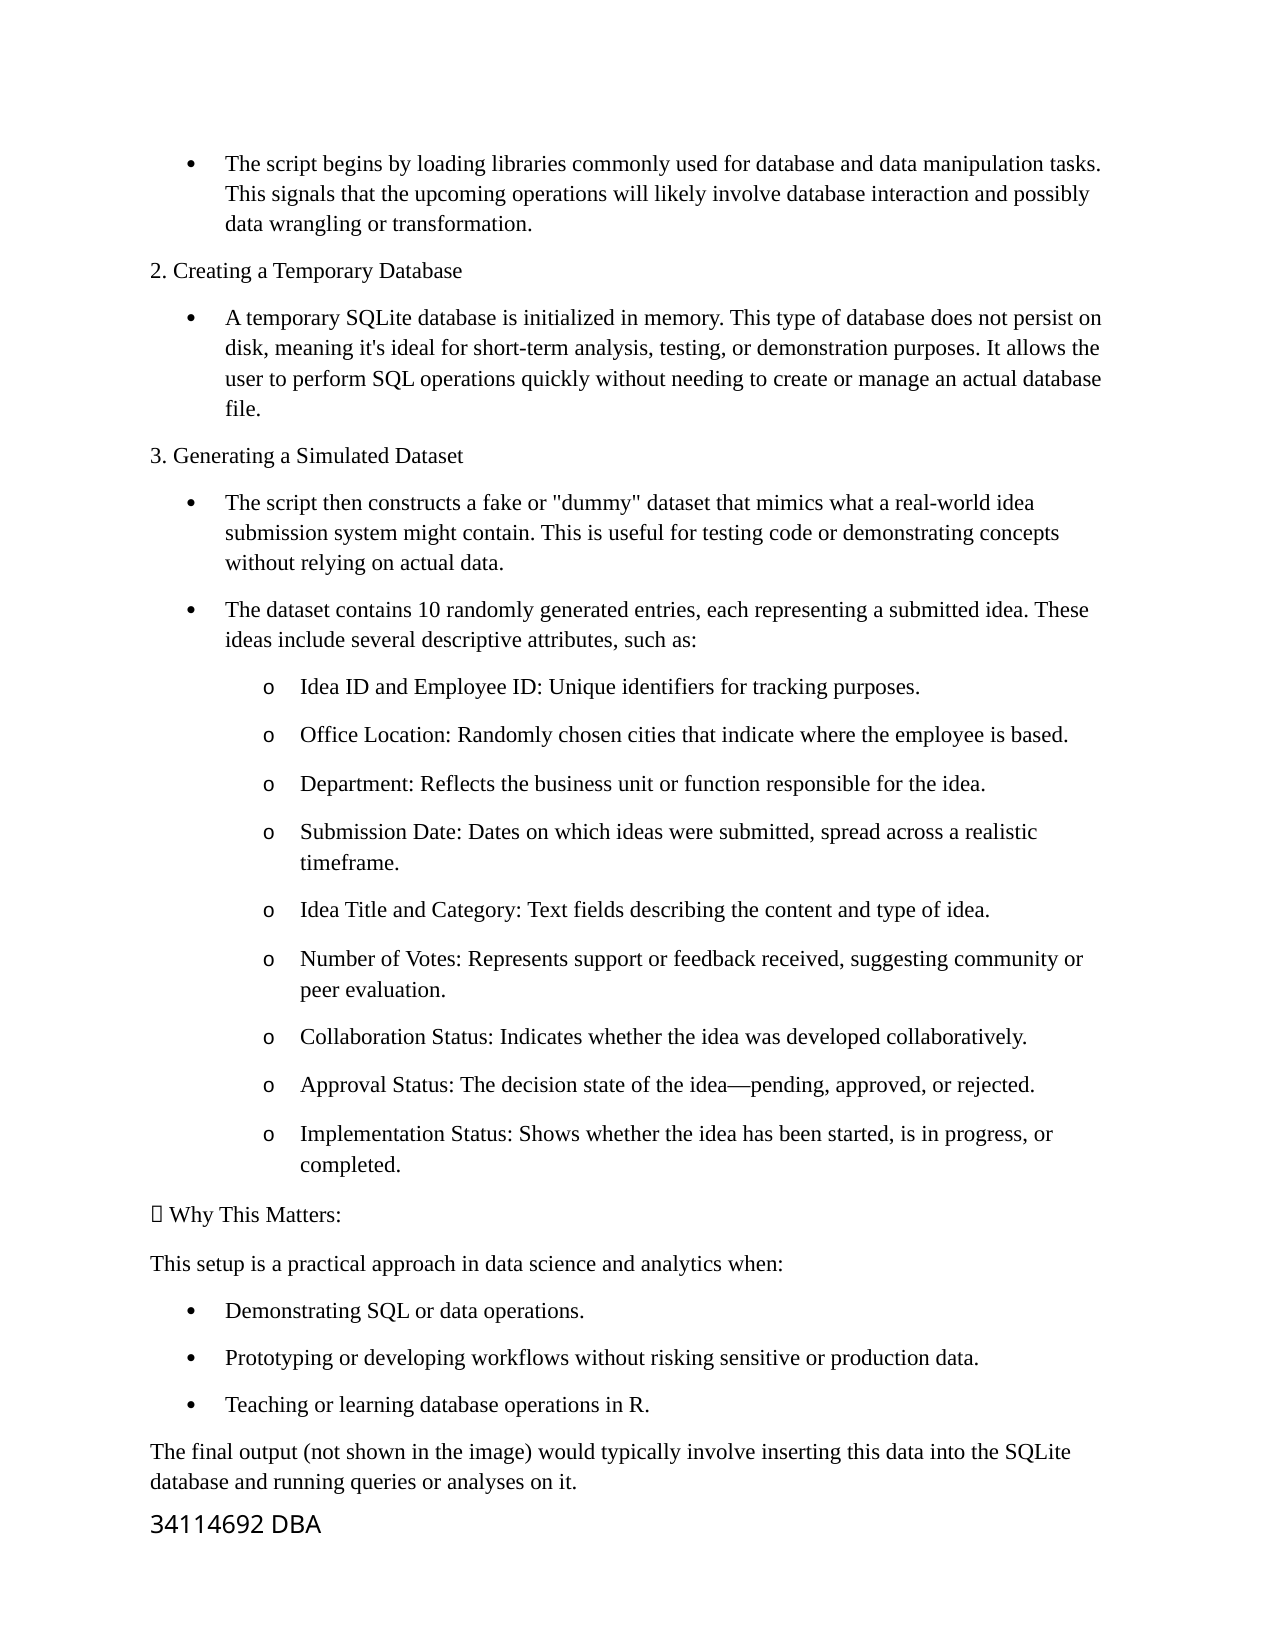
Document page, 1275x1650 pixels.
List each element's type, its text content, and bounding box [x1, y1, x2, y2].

text This setup is a practical approach in data science and analytics when: [150, 1251, 1125, 1277]
list Department: Reflects the business unit or function responsible for the idea. [262, 769, 1125, 797]
list Implementation Status: Shows whether the idea has been started, is in progress, or completed. [262, 1119, 1125, 1177]
text 2. Creating a Temporary Database [150, 257, 1125, 284]
list Idea ID and Employee ID: Unique identifiers for tracking purposes. [262, 673, 1125, 701]
list Submission Date: Dates on which ideas were submitted, spread across a realistic timeframe. [262, 818, 1125, 876]
list Number of Votes: Represents support or feedback received, suggesting community or peer evaluation. [262, 944, 1125, 1002]
list Teaching or learning database operations in R. [187, 1391, 1125, 1417]
list The script then constructs a fake or "dummy" dataset that mimics what a real-world idea submission system might contain. This is useful for testing code or demonstrating concepts without relying on actual data. [187, 488, 1125, 575]
text The final output (not shown in the image) would typically involve inserting this data into the SQLite database and running queries or analyses on it. [150, 1438, 1125, 1494]
list A temporary SQLite database is initialized in memory. This type of database does not persist on disk, meaning it's ideal for short-term analysis, testing, or demonstration purposes. It allows the user to perform SQL operations quickly without needing to create or manage an actual database file. [187, 304, 1125, 421]
list Idea Title and Category: Text fields describing the content and type of idea. [262, 896, 1125, 924]
list Collaboration Status: Indicates whether the idea was developed collaboratively. [262, 1023, 1125, 1051]
list The dataset contains 10 randomly generated entries, each representing a submitted idea. These ideas include several descriptive attributes, such as: [187, 596, 1125, 652]
list Approval Status: The decision state of the idea—pending, approved, or rejected. [262, 1071, 1125, 1099]
list Office Location: Randomly chosen cities that indicate where the employee is based. [262, 721, 1125, 749]
text 📌 Why This Matters: [150, 1198, 1125, 1229]
list The script begins by loading libraries commonly used for database and data manipulation tasks. This signals that the upcoming operations will likely involve database interaction and possibly data wrangling or transformation. [187, 150, 1125, 237]
list Prototyping or developing workflows without risking sensitive or production data. [187, 1344, 1125, 1371]
text 3. Generating a Simulated Dataset [150, 442, 1125, 468]
list Demonstrating SQL or data operations. [187, 1297, 1125, 1324]
